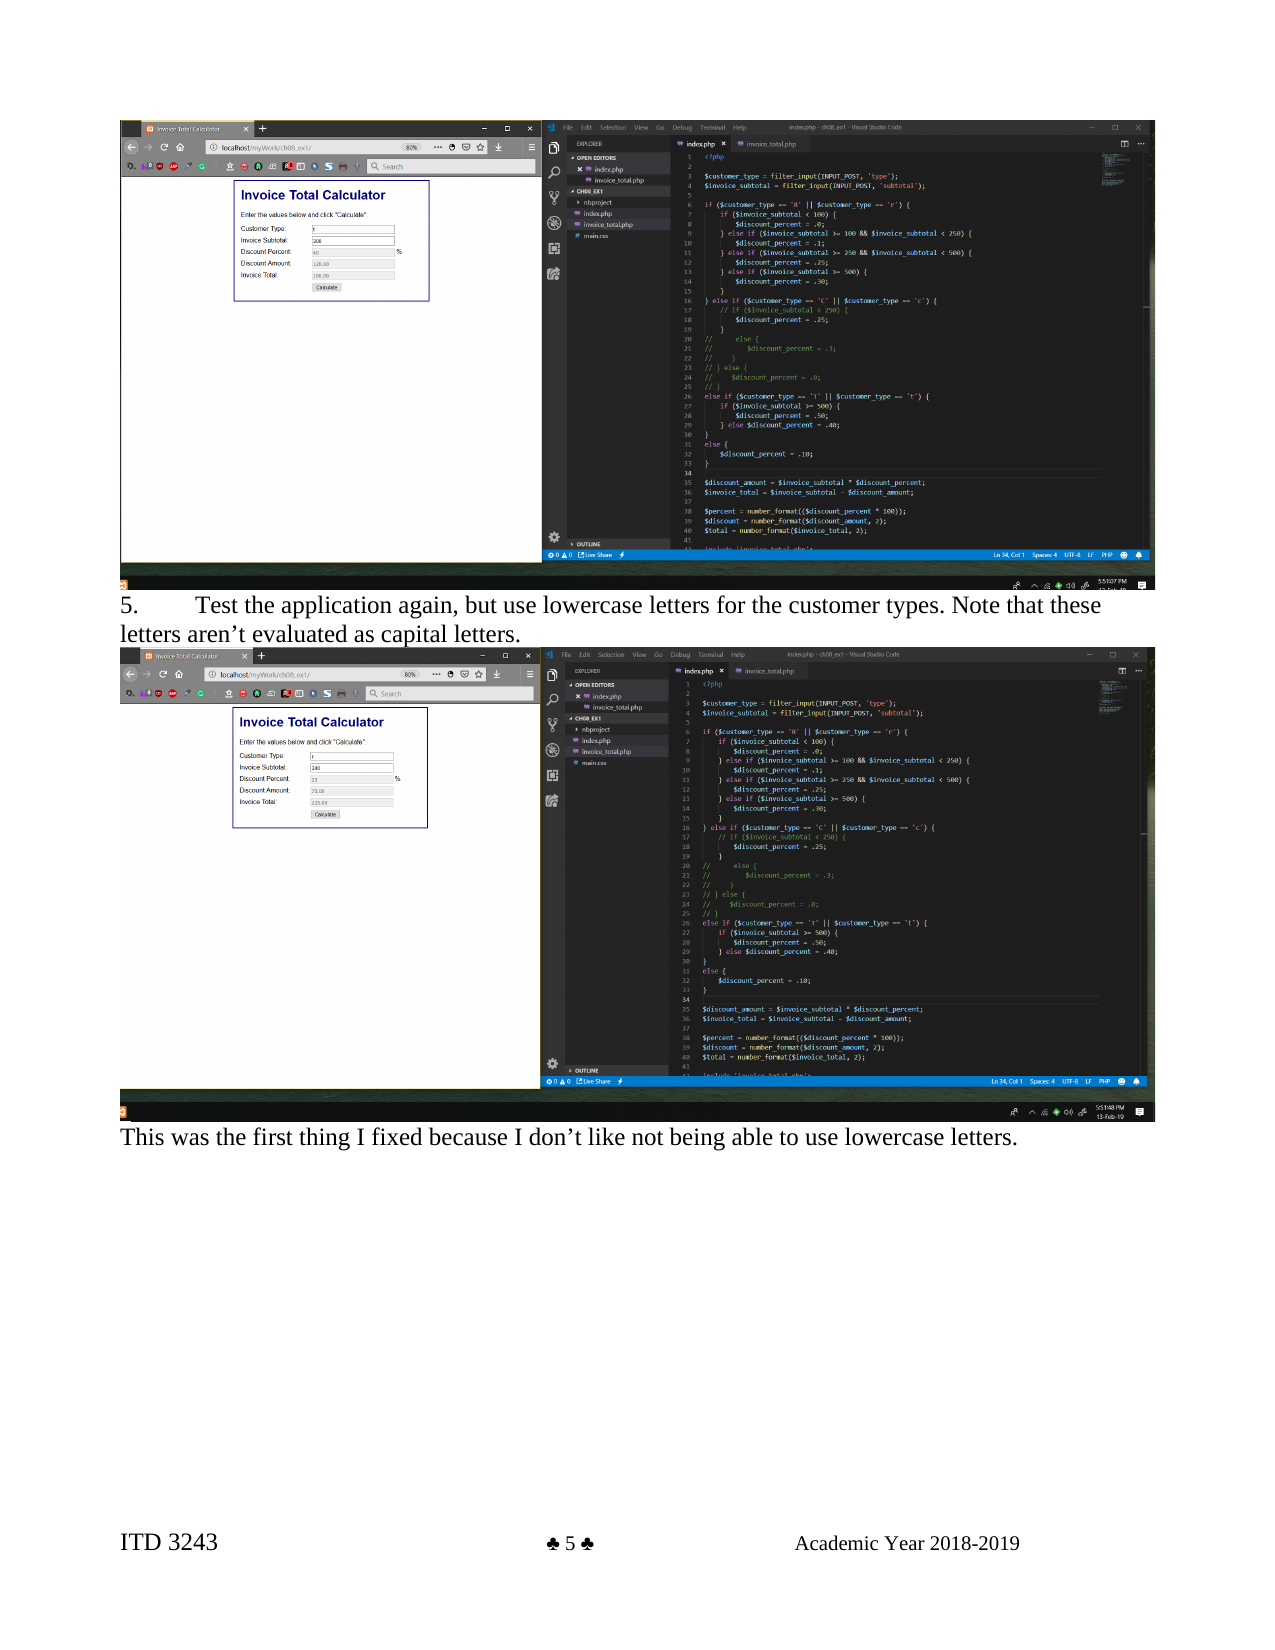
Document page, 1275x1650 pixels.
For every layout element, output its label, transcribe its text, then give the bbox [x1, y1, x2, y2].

text 5. Test the application again, but use lowercase letters for the customer types. Note that these letters aren’t evaluated as capital letters. [120, 590, 1155, 647]
picture [120, 647, 1155, 1122]
picture [120, 120, 1155, 590]
text This was the first thing I fixed because I don’t like not being able to use lowercase letters. [120, 1122, 1155, 1151]
